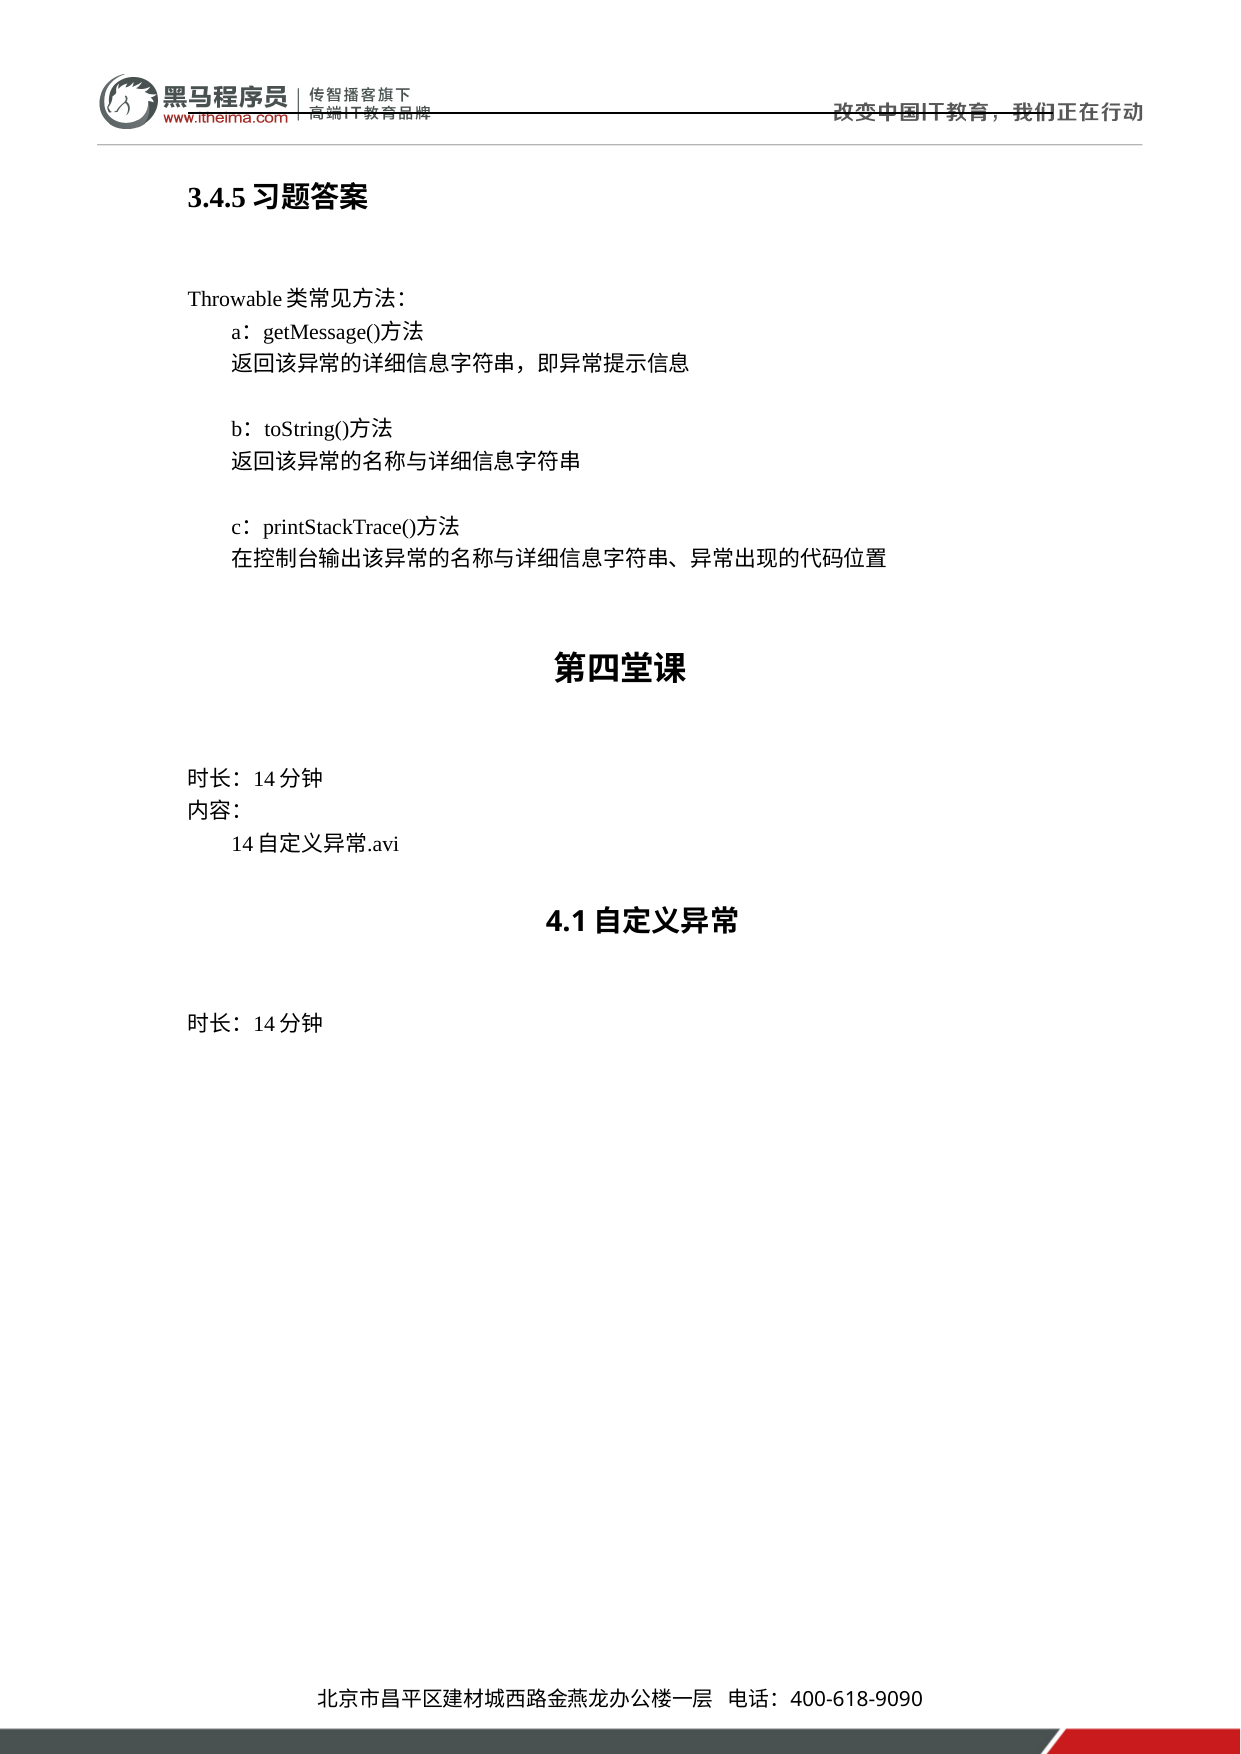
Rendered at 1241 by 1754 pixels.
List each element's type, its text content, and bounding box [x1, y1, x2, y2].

text 在控制台输出该异常的名称与详细信息字符串、异常出现的代码位置 [187, 541, 1053, 573]
text 返回该异常的详细信息字符串，即异常提示信息 [187, 346, 1053, 378]
text b：toString()方法 [187, 411, 1053, 443]
text Throwable类常见方法： [187, 281, 1053, 313]
text 时长：14分钟 [187, 760, 1053, 793]
text a：getMessage()方法 [187, 313, 1053, 346]
text 时长：14分钟 [187, 1006, 1053, 1038]
text 14自定义异常.avi [187, 825, 1053, 858]
subtitle 4.1自定义异常 [232, 887, 1053, 952]
subtitle 3.4.5习题答案 [187, 162, 1053, 227]
subtitle 第四堂课 [187, 633, 1053, 698]
picture [0, 3, 1241, 153]
text 内容： [187, 793, 1053, 825]
picture [0, 1669, 1241, 1754]
text c：printStackTrace()方法 [187, 508, 1053, 541]
text 返回该异常的名称与详细信息字符串 [187, 443, 1053, 476]
